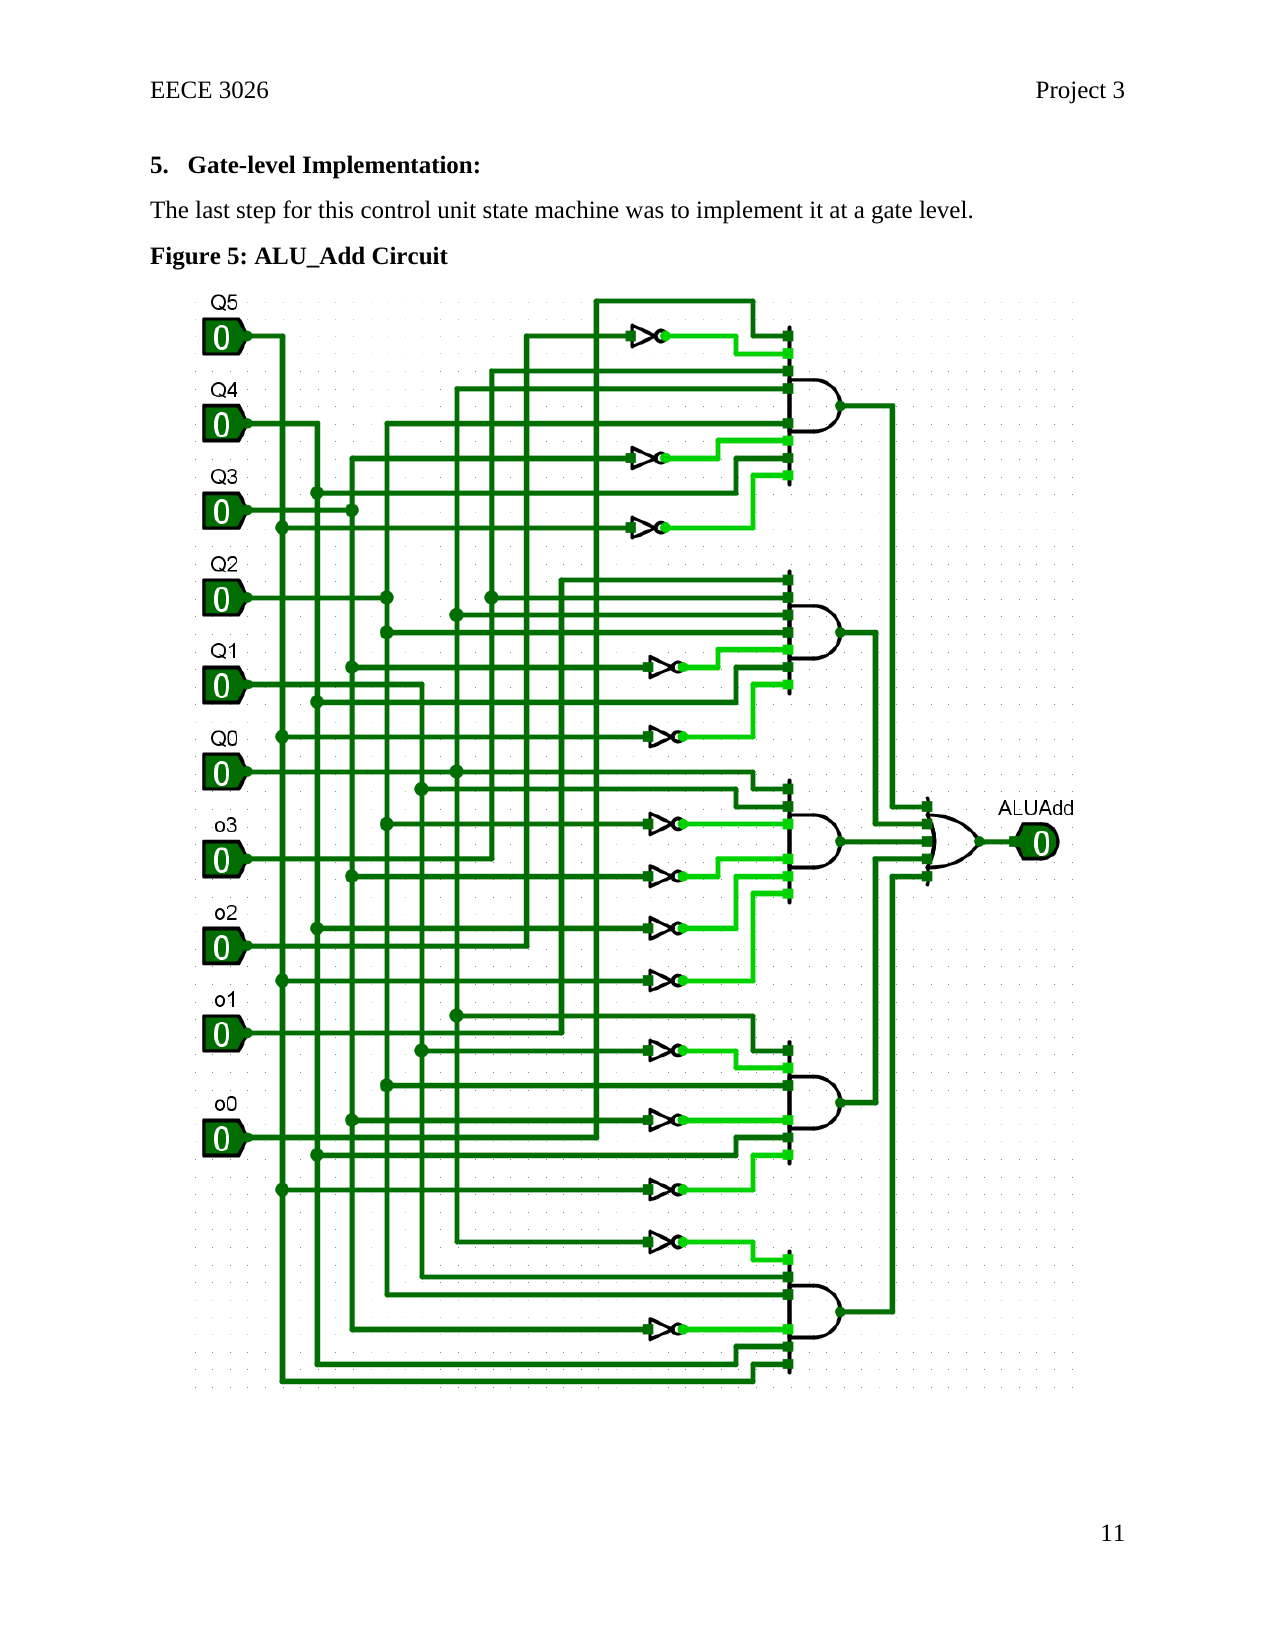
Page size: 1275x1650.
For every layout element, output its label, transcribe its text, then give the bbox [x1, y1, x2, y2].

picture [194, 286, 1082, 1393]
text Figure 5: ALU_Add Circuit [150, 241, 1125, 269]
list Gate-level Implementation: [150, 150, 1125, 179]
text The last step for this control unit state machine was to implement it at a gate level. [150, 195, 1125, 224]
